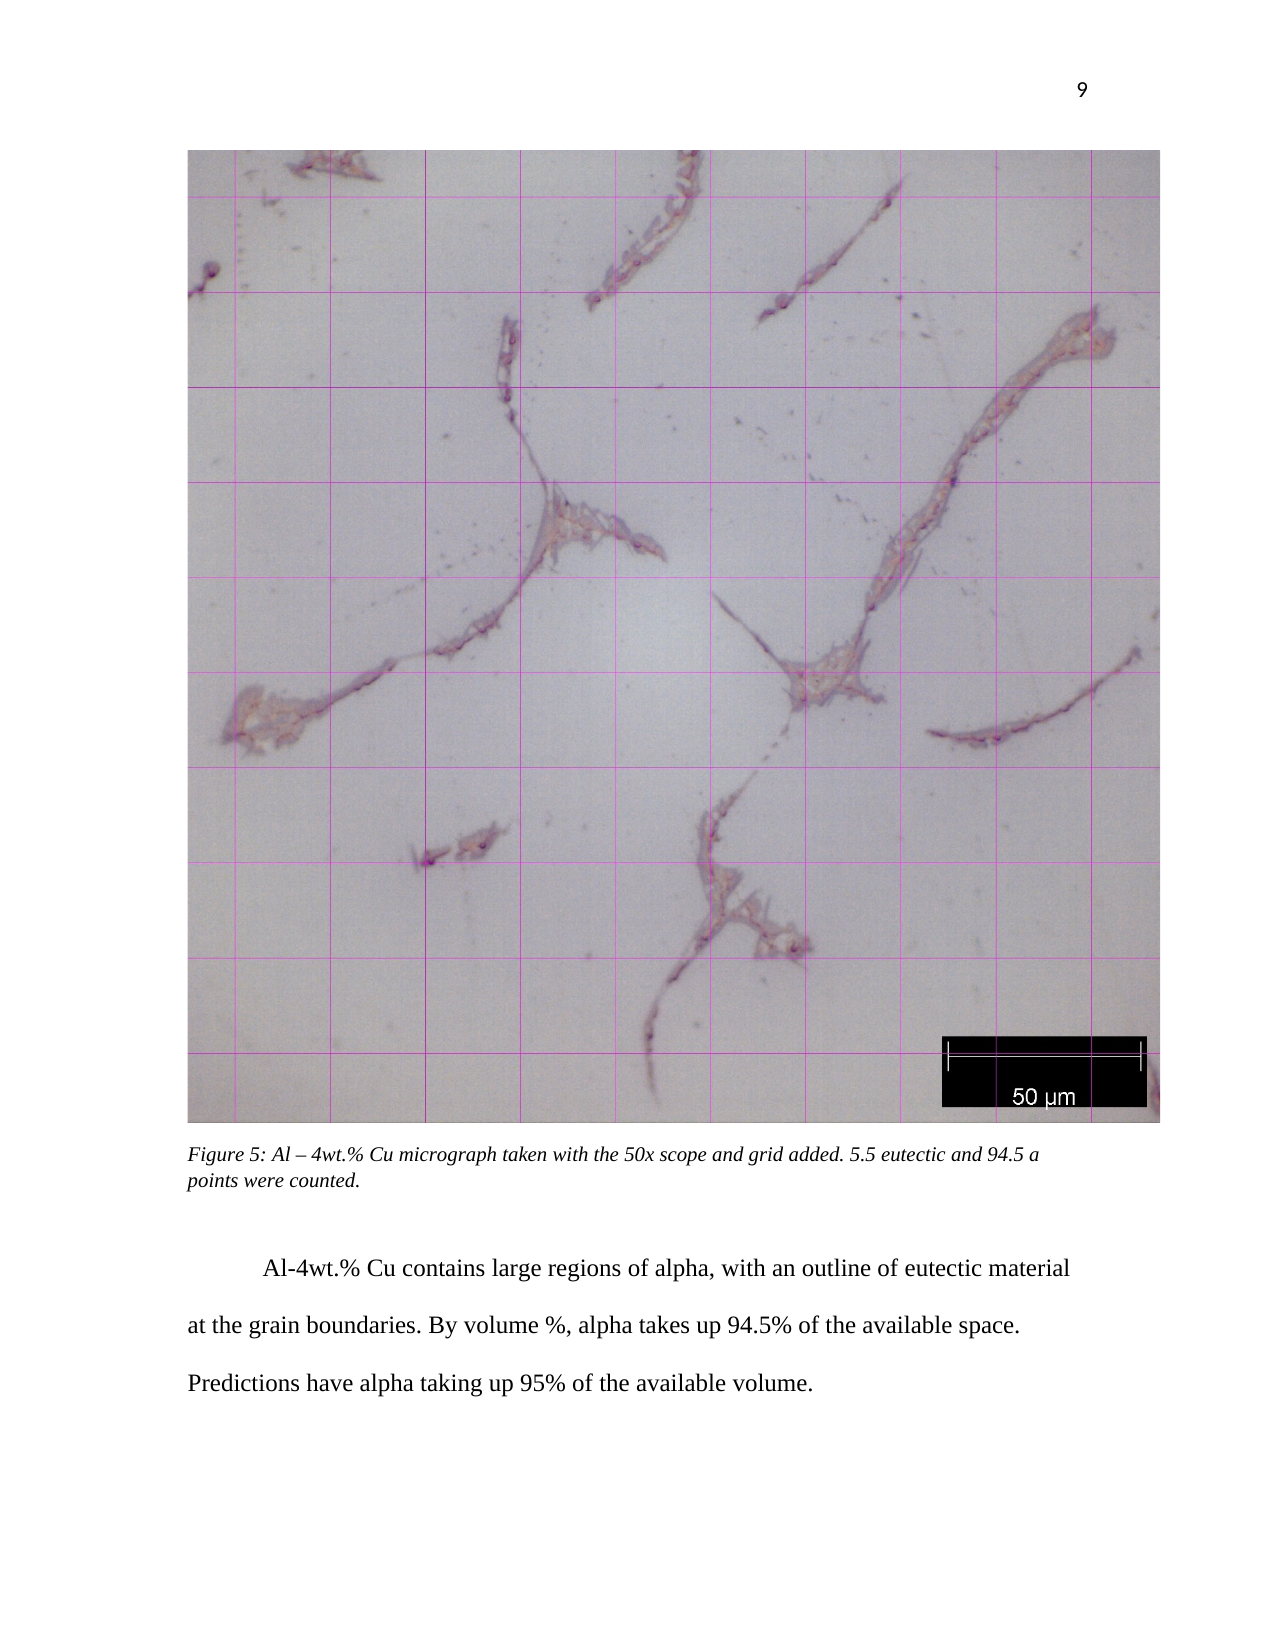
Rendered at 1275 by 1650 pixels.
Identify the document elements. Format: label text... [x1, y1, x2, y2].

text Al-4wt.% Cu contains large regions of alpha, with an outline of eutectic material at the grain boundaries. By volume %, alpha takes up 94.5% of the available space. Predictions have alpha taking up 95% of the available volume. [187, 1253, 1087, 1397]
text Figure 5: Al – 4wt.% Cu micrograph taken with the 50x scope and grid added. 5.5 eutectic and 94.5 a points were counted. [187, 1142, 1087, 1192]
picture [187, 150, 1161, 1123]
